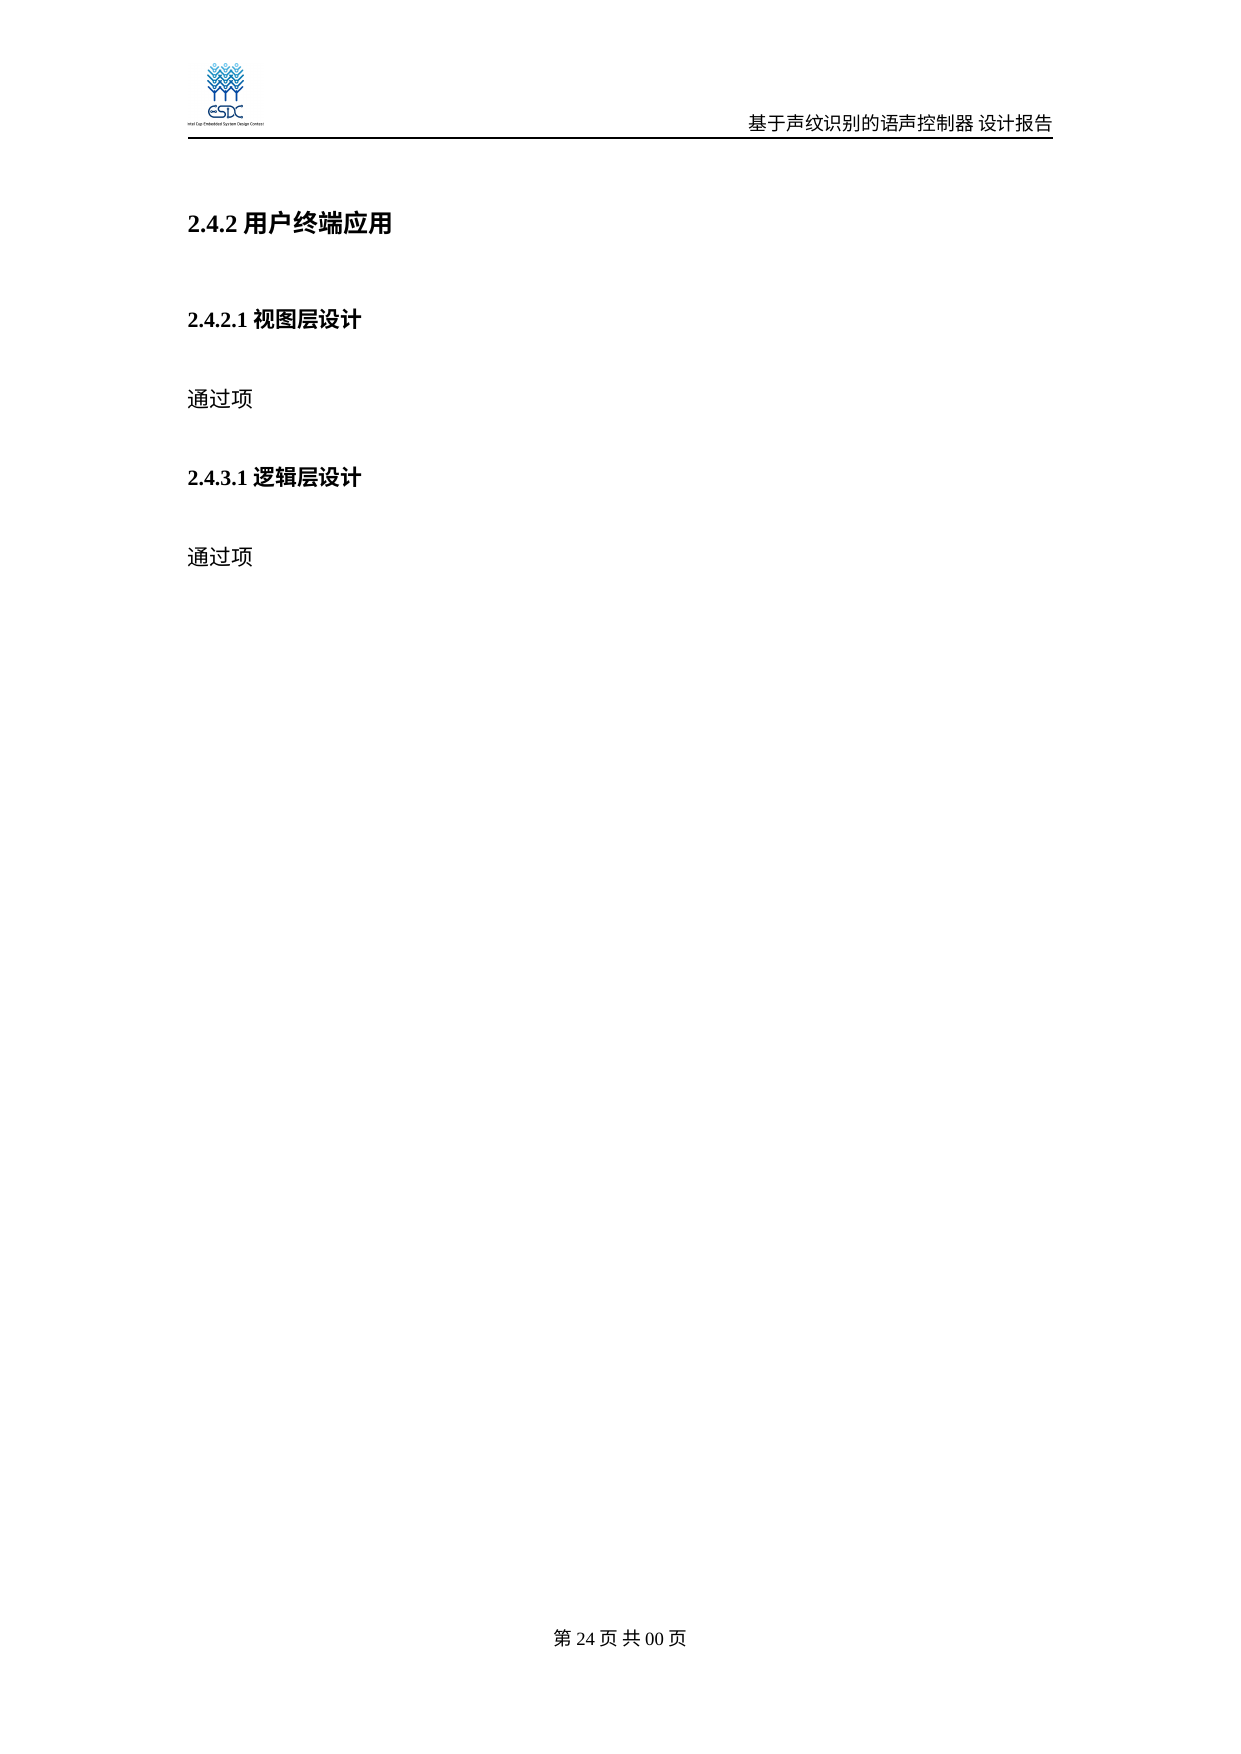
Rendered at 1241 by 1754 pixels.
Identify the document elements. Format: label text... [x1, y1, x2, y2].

text 通过项 [187, 540, 1053, 572]
subtitle 2.4.2 用户终端应用 [187, 189, 1053, 254]
text 通过项 [187, 382, 1053, 414]
picture [187, 63, 264, 126]
subtitle 2.4.3.1 逻辑层设计 [187, 459, 1053, 492]
subtitle 2.4.2.1 视图层设计 [187, 301, 1053, 334]
